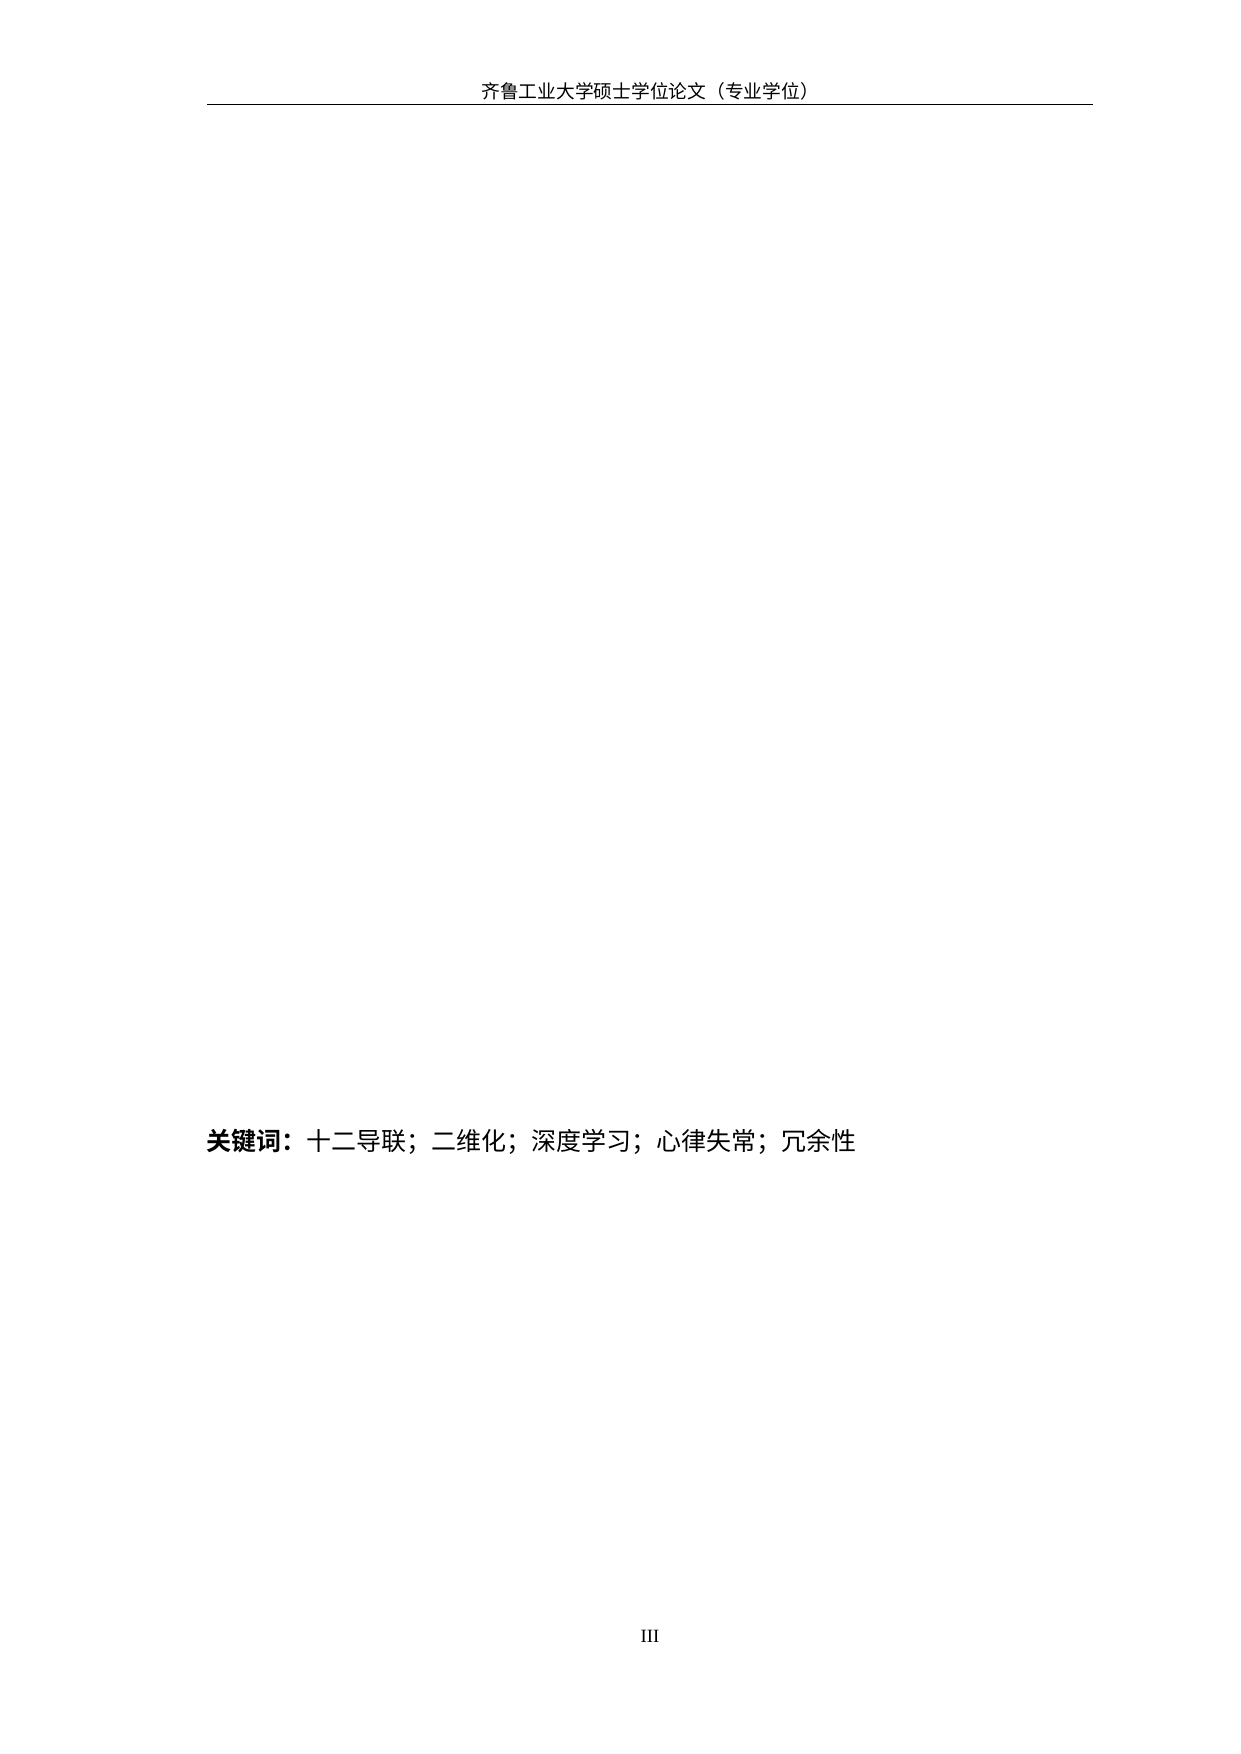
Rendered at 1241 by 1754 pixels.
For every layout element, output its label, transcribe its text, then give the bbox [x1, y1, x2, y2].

text 关键词：十二导联；二维化；深度学习；心律失常；冗余性 [207, 1106, 1093, 1173]
